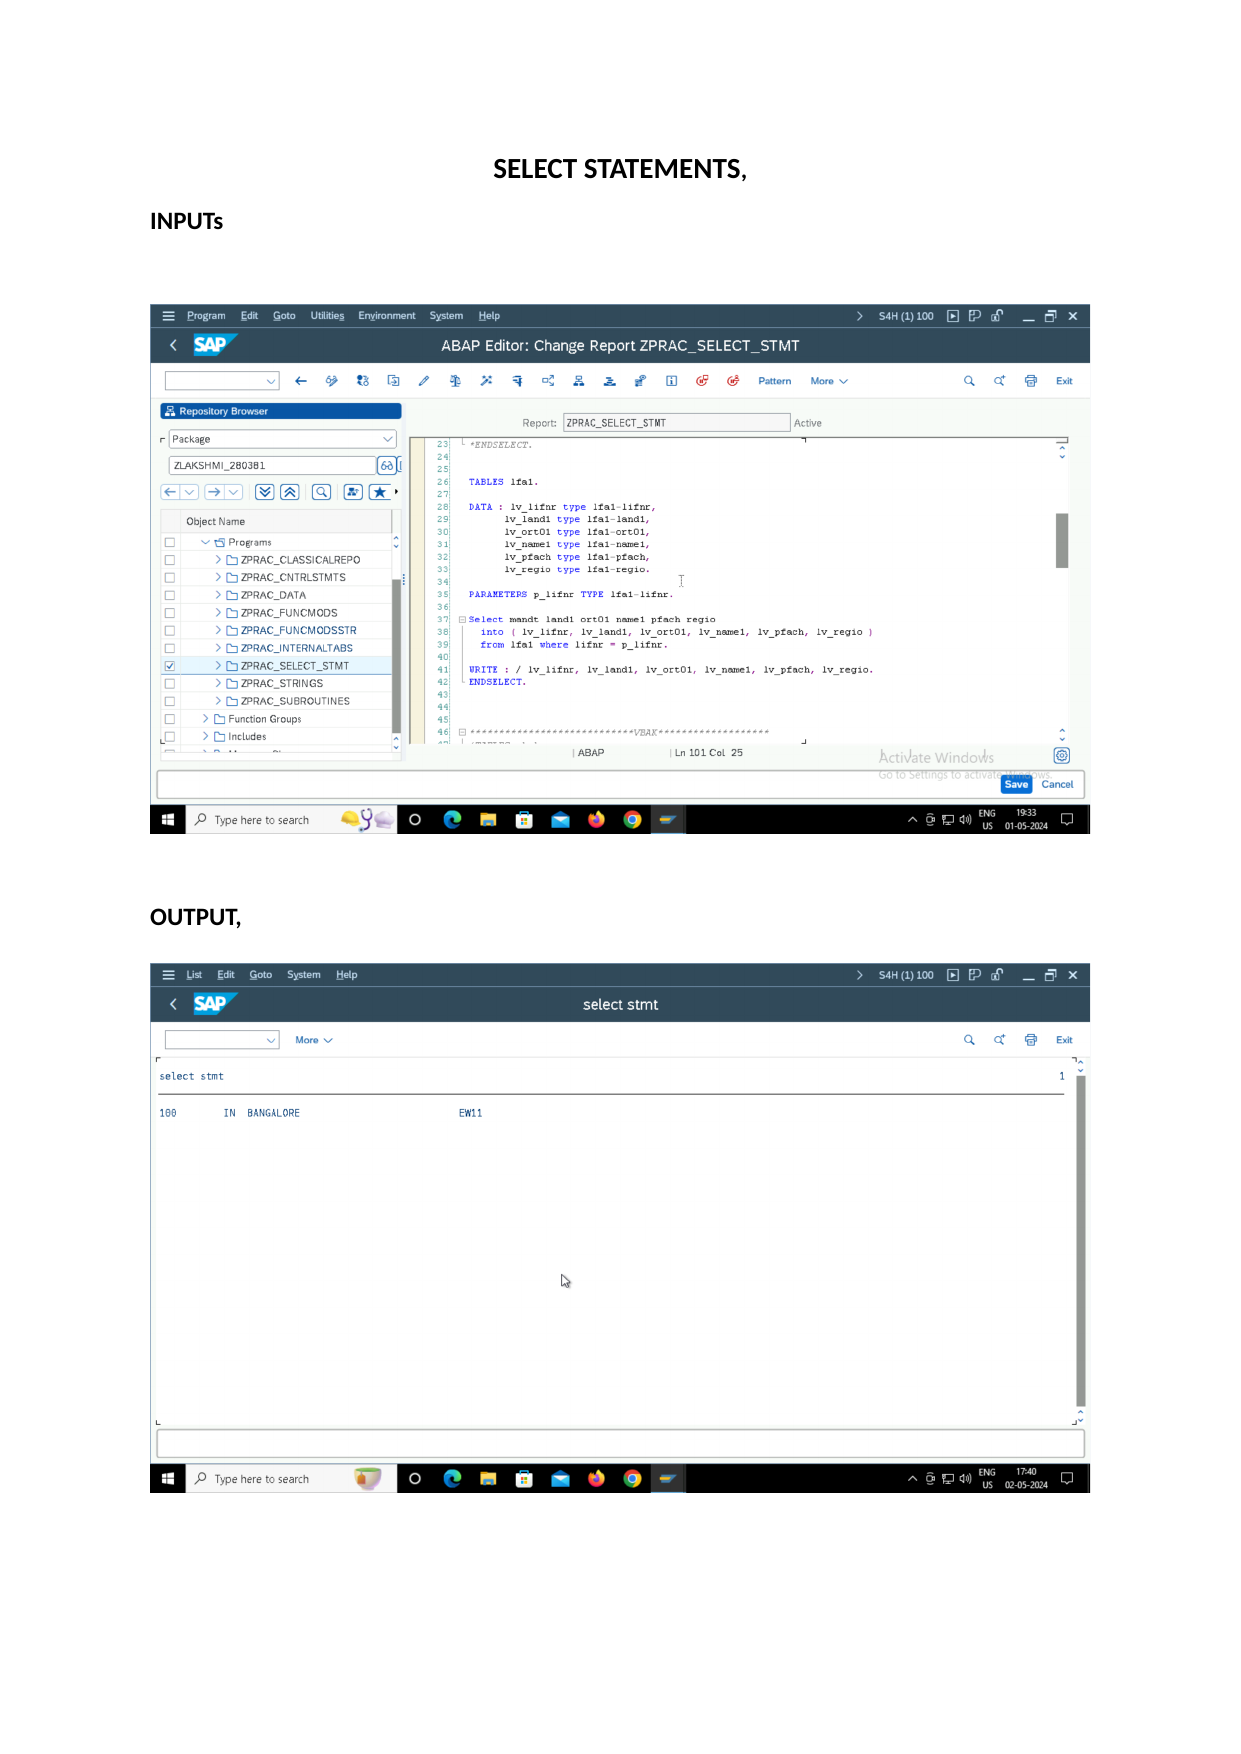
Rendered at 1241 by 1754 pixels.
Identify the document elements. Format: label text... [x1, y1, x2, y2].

text INPUTs [150, 205, 1090, 236]
picture [150, 963, 1091, 1493]
text SELECT STATEMENTS, [150, 150, 1090, 186]
picture [150, 304, 1091, 834]
text OUTPUT, [150, 902, 1090, 932]
